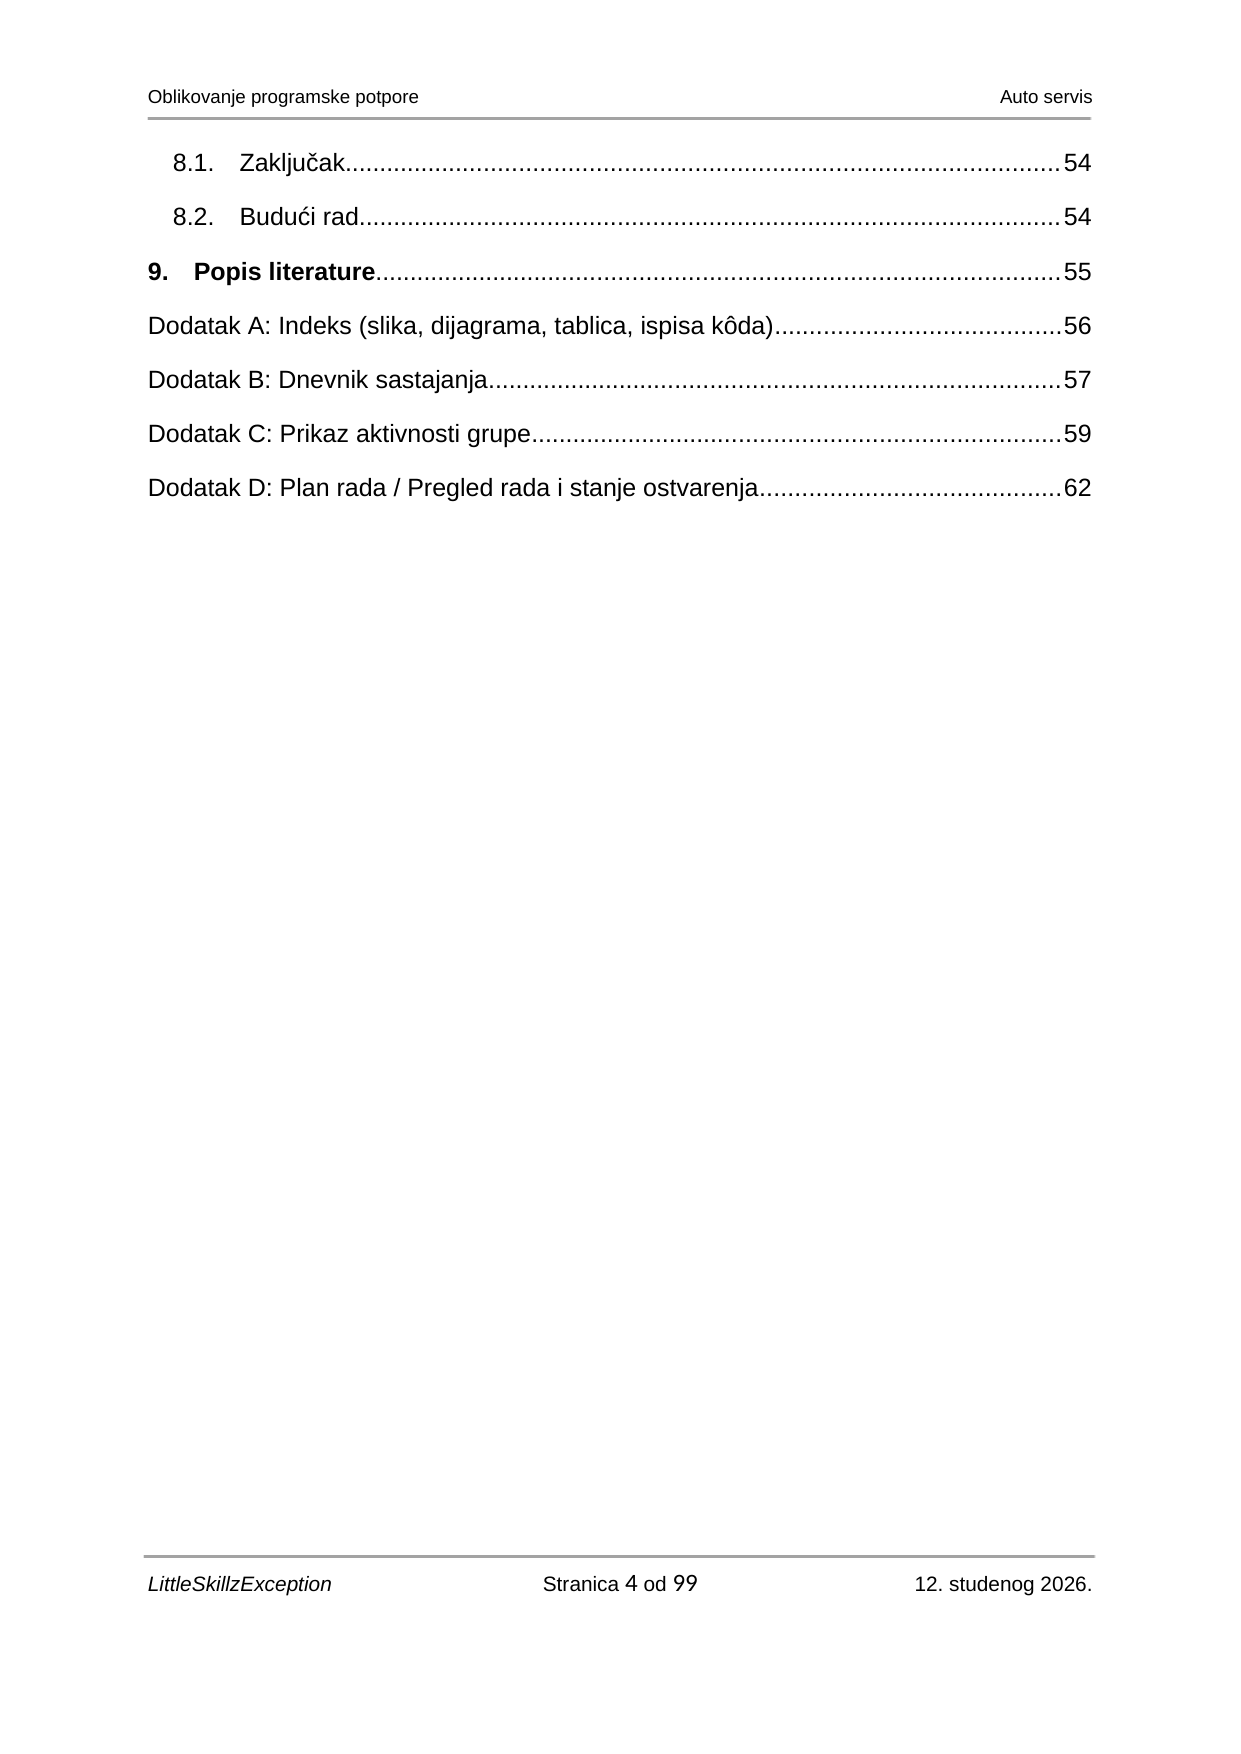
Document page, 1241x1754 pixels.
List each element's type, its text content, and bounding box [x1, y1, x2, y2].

text Dodatak C: Prikaz aktivnosti grupe 59 [148, 419, 1093, 448]
text Dodatak D: Plan rada / Pregled rada i stanje ostvarenja 62 [148, 473, 1093, 502]
text Dodatak B: Dnevnik sastajanja 57 [148, 365, 1093, 394]
text 8.1. Zaključak 54 [173, 148, 1093, 176]
text 8.2. Budući rad 54 [173, 202, 1093, 231]
text 9. Popis literature 55 [148, 257, 1093, 286]
text Dodatak A: Indeks (slika, dijagrama, tablica, ispisa kôda) 56 [148, 311, 1093, 340]
